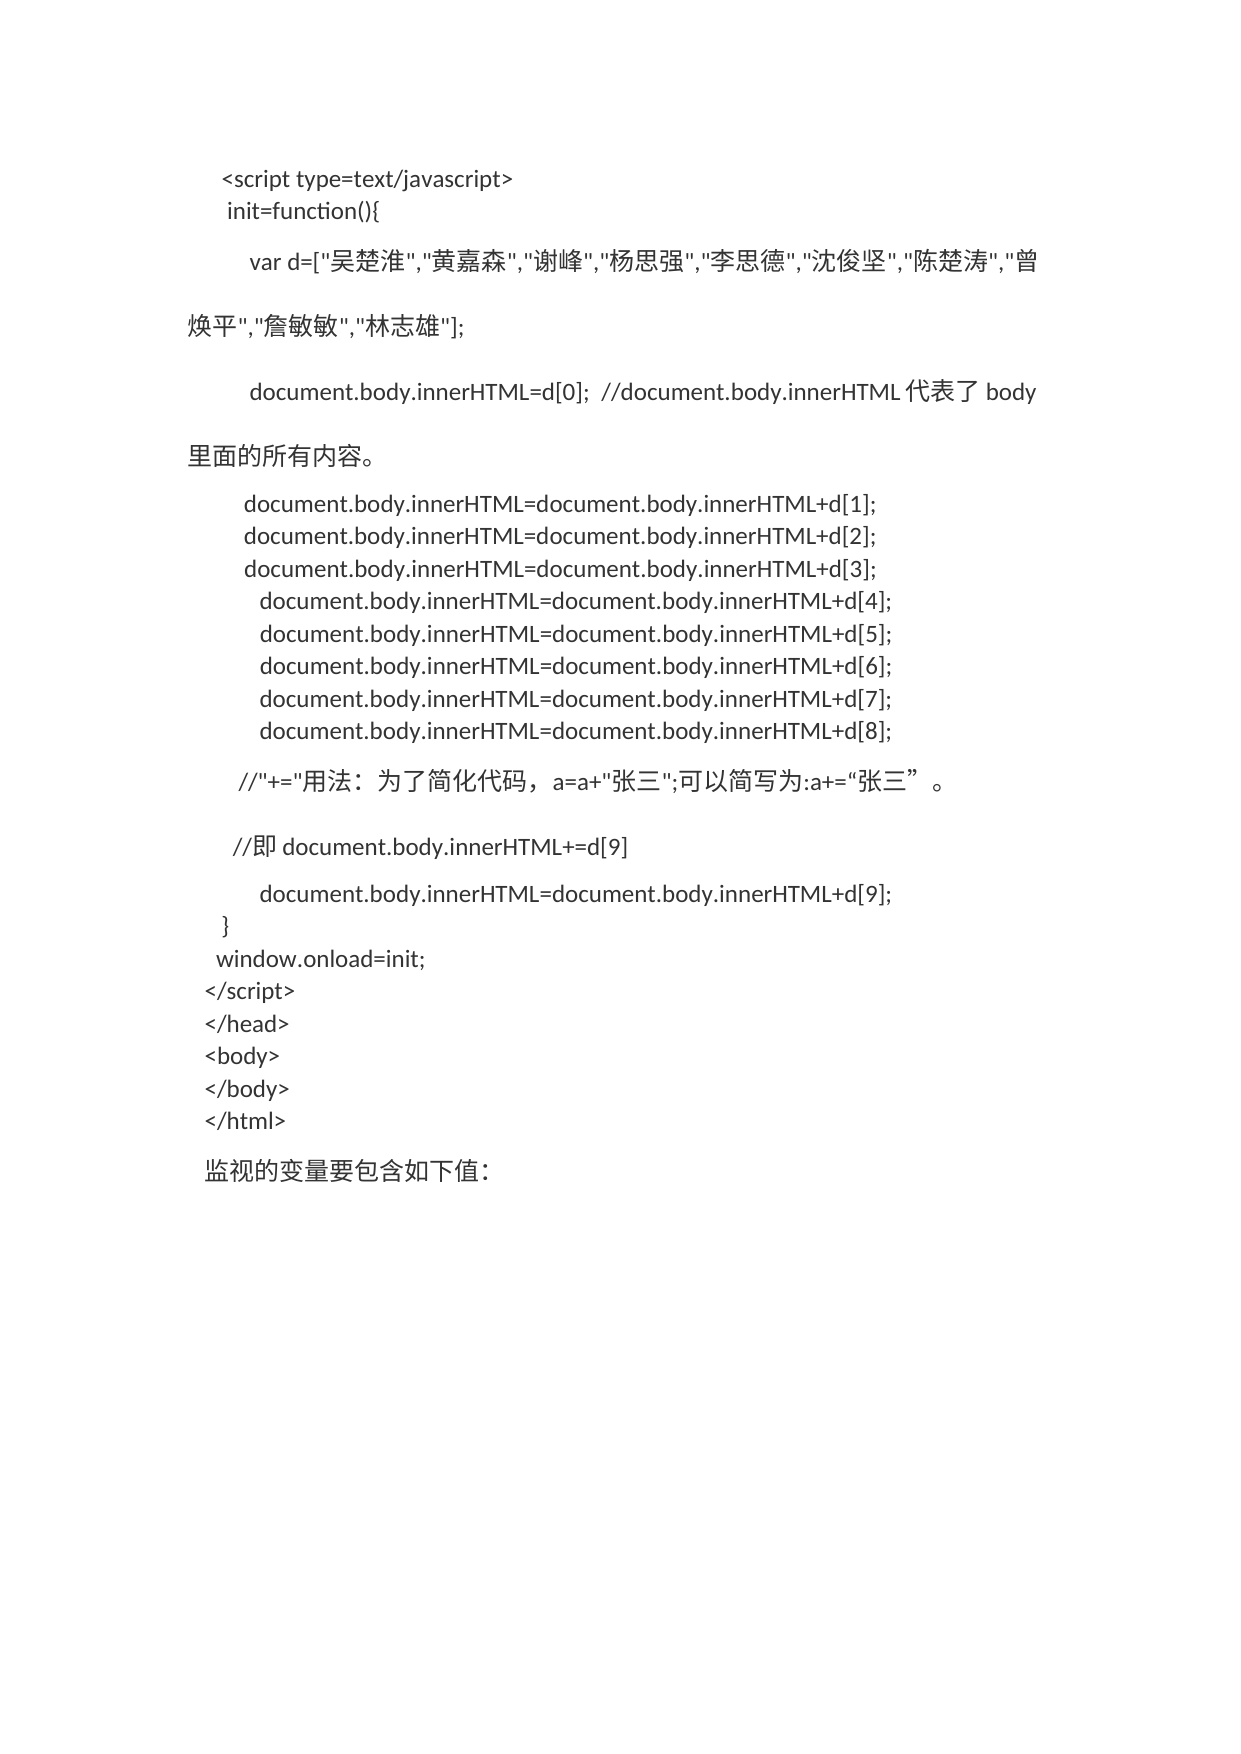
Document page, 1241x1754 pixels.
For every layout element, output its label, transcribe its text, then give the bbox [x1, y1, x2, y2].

text document.body.innerHTML=document.body.innerHTML+d[2]; [187, 519, 1053, 552]
text document.body.innerHTML=document.body.innerHTML+d[9]; [187, 877, 1053, 909]
text document.body.innerHTML=document.body.innerHTML+d[5]; [187, 617, 1053, 649]
text 监视的变量要包含如下值： [187, 1137, 1053, 1202]
text document.body.innerHTML=document.body.innerHTML+d[7]; [187, 682, 1053, 714]
text //"+="用法：为了简化代码，a=a+"张三";可以简写为:a+=“张三”。 [187, 747, 1053, 812]
text </script> [187, 974, 1053, 1007]
text document.body.innerHTML=d[0]; //document.body.innerHTML代表了body里面的所有内容。 [187, 357, 1053, 487]
text window.onload=init; [187, 942, 1053, 974]
text //即document.body.innerHTML+=d[9] [187, 812, 1053, 877]
text var d=["吴楚淮","黄嘉森","谢峰","杨思强","李思德","沈俊坚","陈楚涛","曾焕平","詹敏敏","林志雄"]; [187, 227, 1053, 357]
text document.body.innerHTML=document.body.innerHTML+d[8]; [187, 714, 1053, 747]
text init=function(){ [187, 194, 1053, 227]
text document.body.innerHTML=document.body.innerHTML+d[6]; [187, 649, 1053, 682]
text <body> [187, 1039, 1053, 1072]
text document.body.innerHTML=document.body.innerHTML+d[3]; [187, 552, 1053, 584]
text } [187, 909, 1053, 942]
text document.body.innerHTML=document.body.innerHTML+d[4]; [187, 584, 1053, 617]
text document.body.innerHTML=document.body.innerHTML+d[1]; [187, 487, 1053, 519]
text </body> [187, 1072, 1053, 1104]
text <script type=text/javascript> [187, 162, 1053, 194]
text </html> [187, 1104, 1053, 1137]
text </head> [187, 1007, 1053, 1039]
